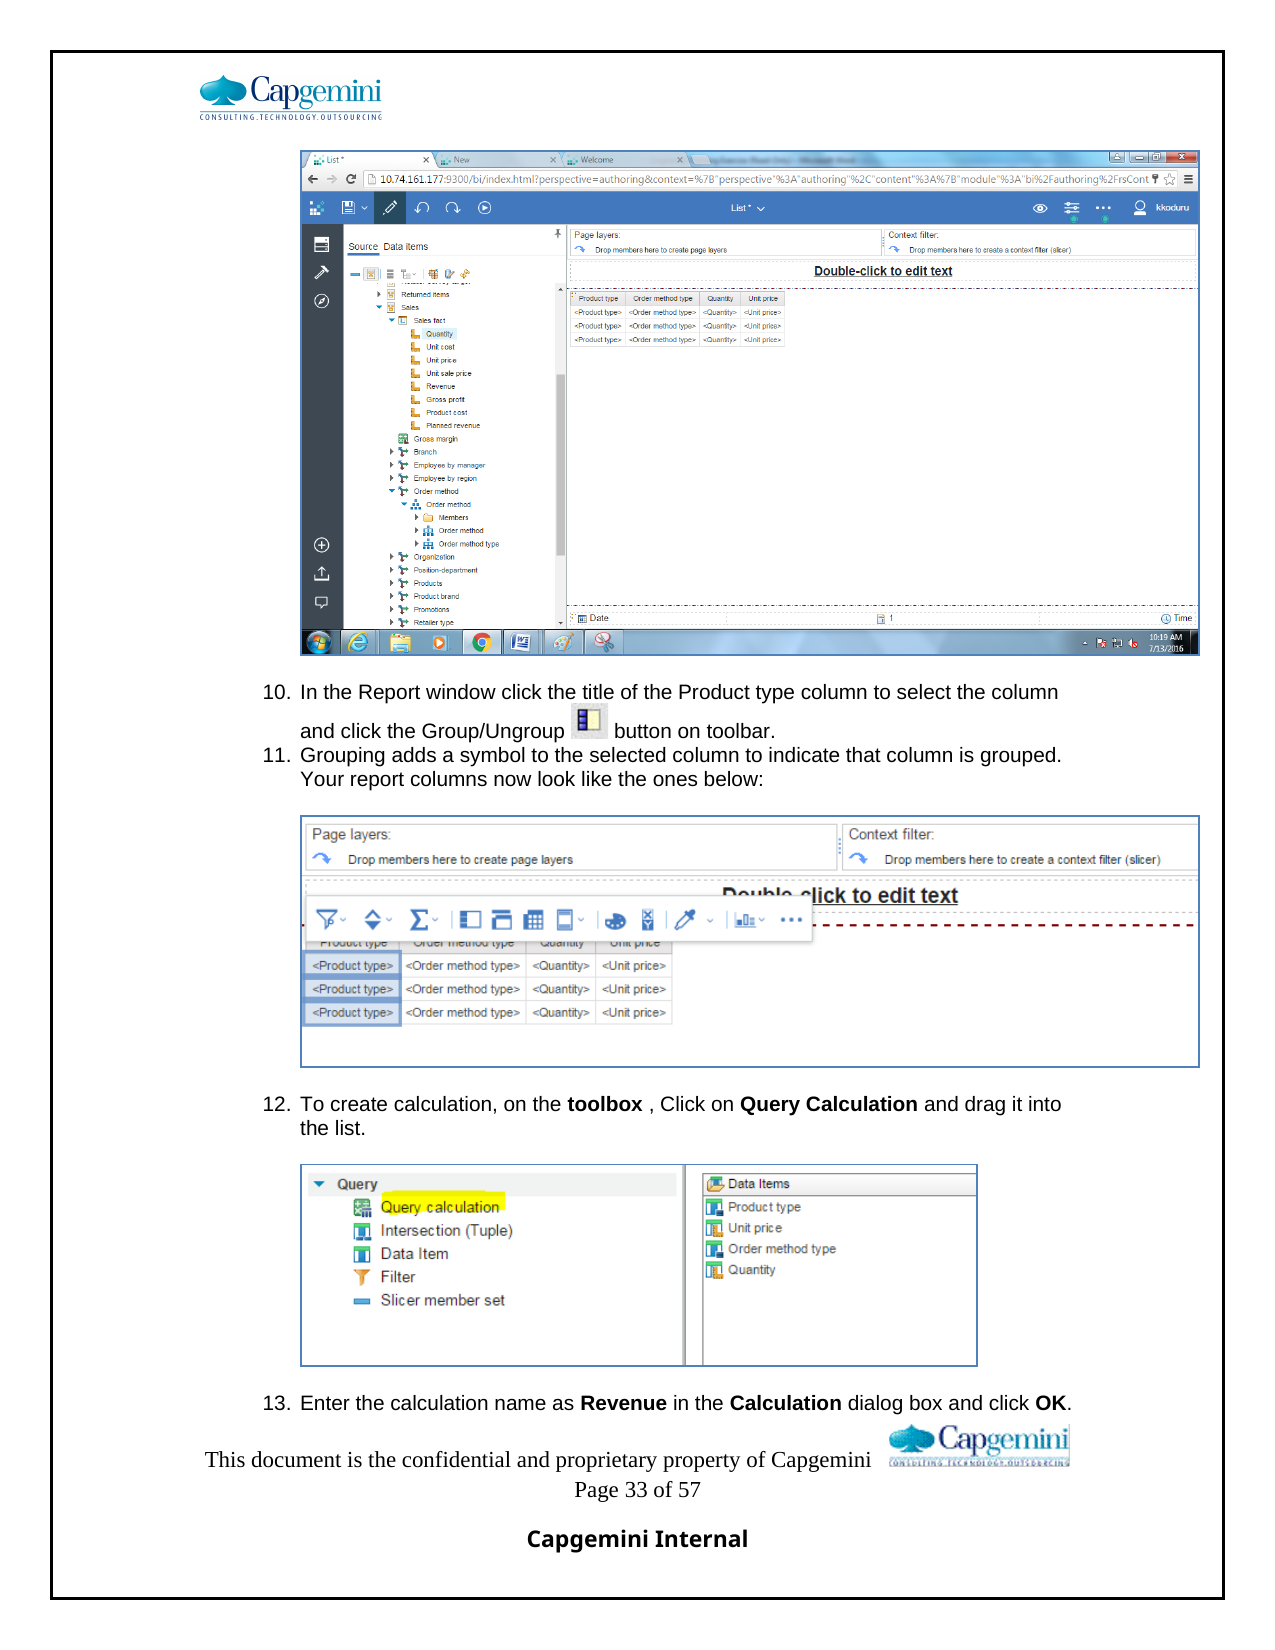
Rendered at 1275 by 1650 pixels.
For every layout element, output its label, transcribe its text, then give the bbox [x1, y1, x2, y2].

picture [571, 703, 609, 739]
picture [302, 817, 1198, 1066]
list In the Report window click the title of the Product type column to select the column and click the Group/Ungroup button on toolbar. [262, 680, 1087, 743]
list Enter the calculation name as Revenue in the Calculation dialog box and click OK. [262, 1391, 1087, 1415]
list Grouping adds a symbol to the selected column to indicate that column is grouped. Your report columns now look like the ones below: [262, 743, 1087, 791]
picture [302, 1165, 976, 1365]
picture [889, 1424, 1071, 1468]
picture [302, 152, 1198, 654]
list To create calculation, on the toolbox , Click on Query Calculation and drag it into the list. [262, 1092, 1087, 1140]
